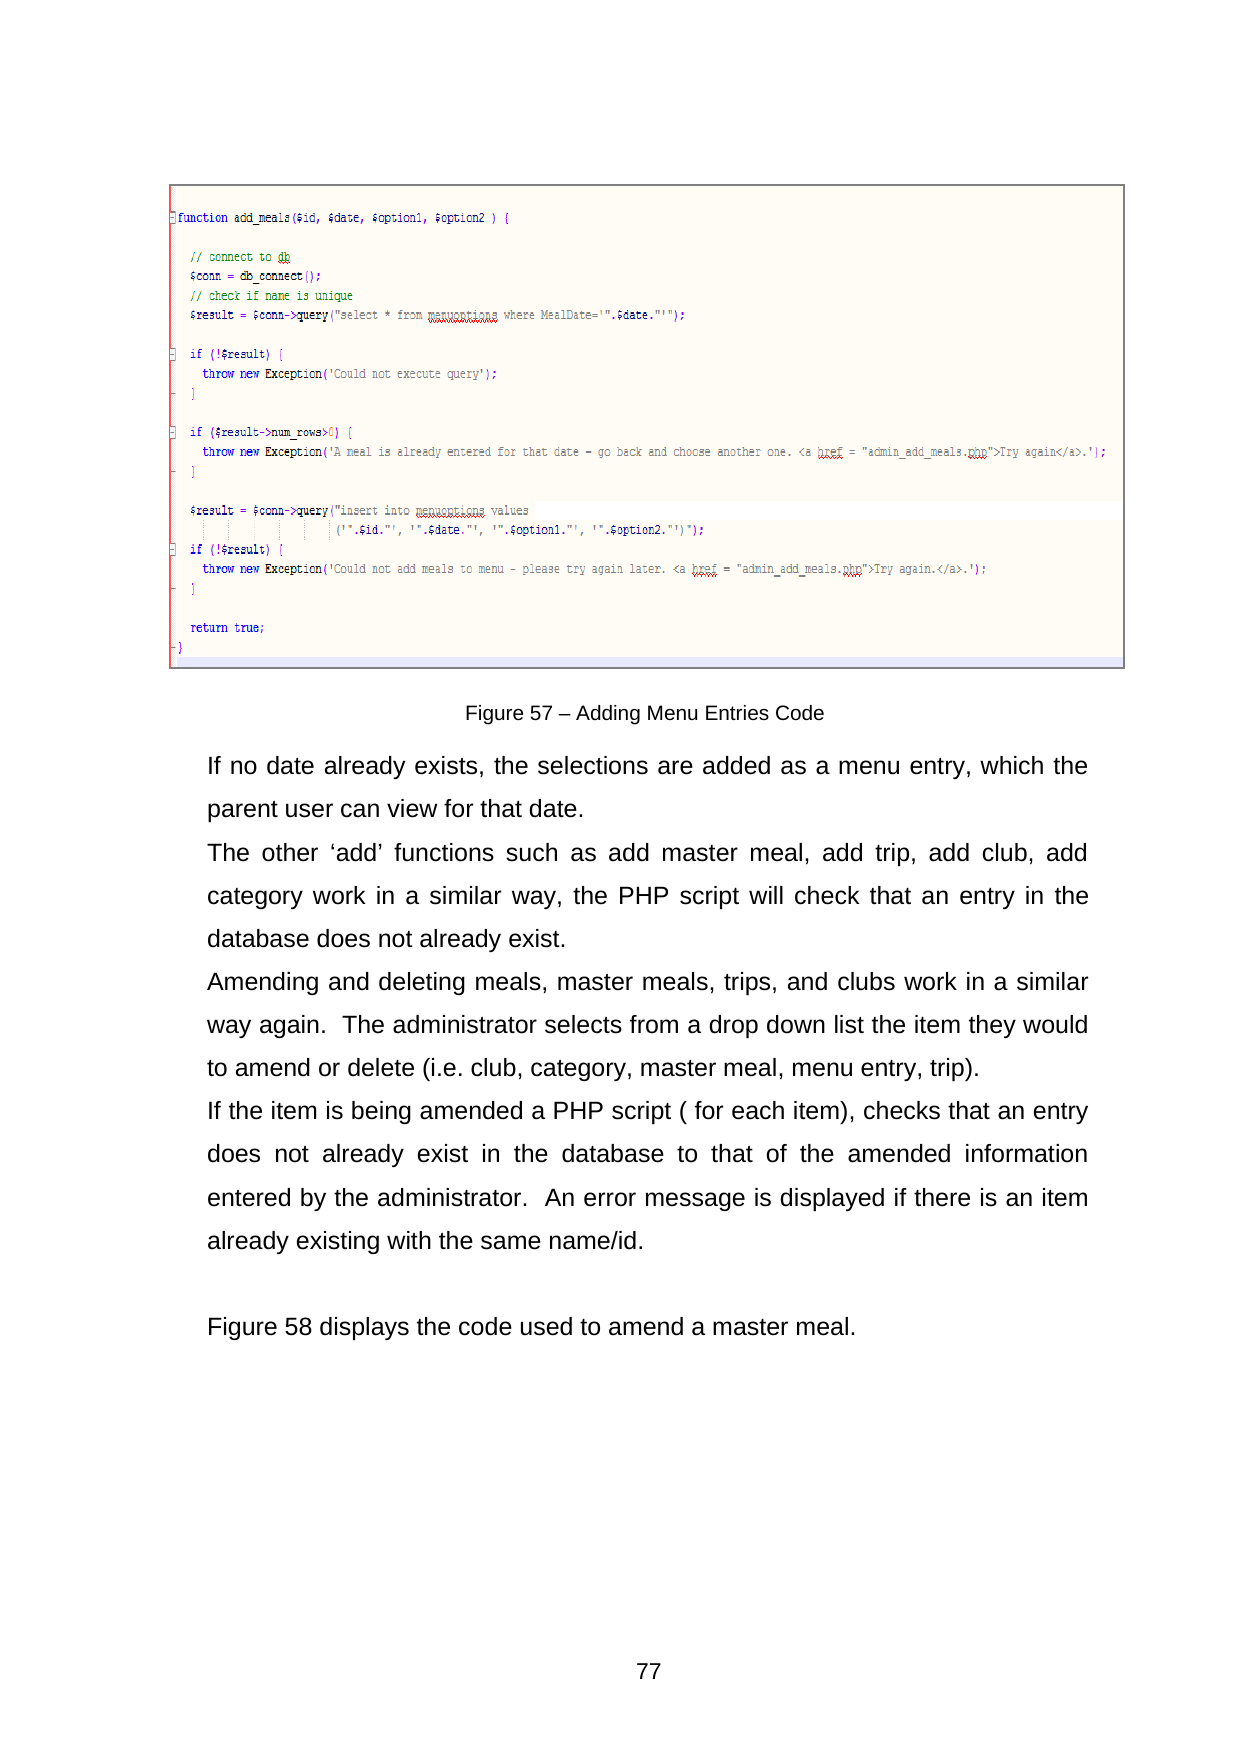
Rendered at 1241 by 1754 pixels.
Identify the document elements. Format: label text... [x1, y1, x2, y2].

text Figure 58 displays the code used to amend a master meal. [207, 1312, 1090, 1341]
text If the item is being amended a PHP script ( for each item), checks that an entry does not already exist in the database to that of the amended information entered by the administrator. An error message is displayed if there is an item already existing with the same name/id. [207, 1096, 1090, 1254]
picture [170, 186, 1123, 667]
text Amending and deleting meals, master meals, trips, and clubs work in a similar way again. The administrator selects from a drop down list the item they would to amend or delete (i.e. club, category, master meal, menu entry, trip). [207, 967, 1090, 1082]
text If no date already exists, the selections are added as a menu entry, which the parent user can view for that date. [207, 751, 1090, 823]
text The other ‘add’ functions such as add master meal, add trip, add club, add category work in a similar way, the PHP script will check that an entry in the database does not already exist. [207, 838, 1090, 953]
